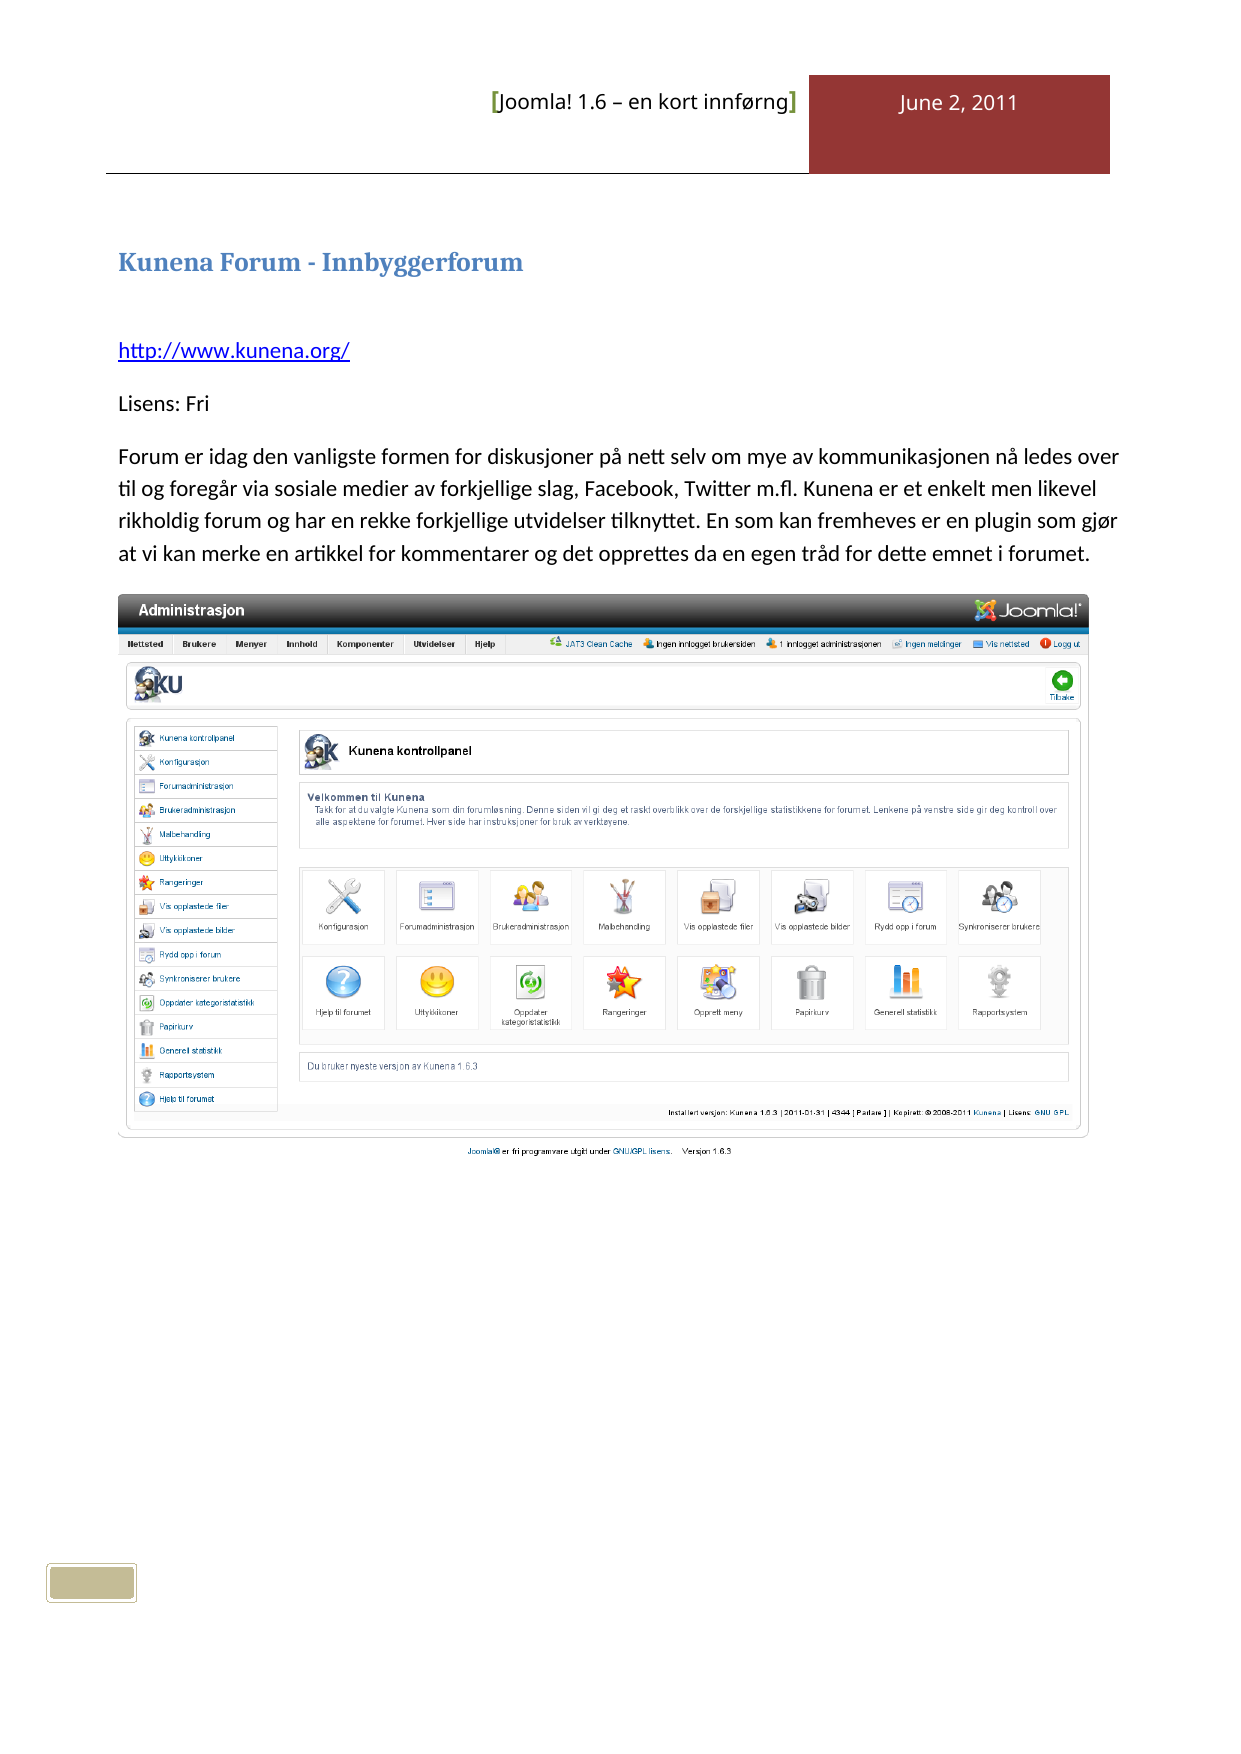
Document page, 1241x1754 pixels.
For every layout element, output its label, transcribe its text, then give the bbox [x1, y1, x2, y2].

text Forum er idag den vanligste formen for diskusjoner på nett selv om mye av kommunikasjonen nå ledes over til og foregår via sosiale medier av forkjellige slag, Facebook, Twitter m.fl. Kunena er et enkelt men likevel rikholdig forum og har en rekke forkjellige utvidelser tilknyttet. En som kan fremheves er en plugin som gjør at vi kan merke en artikkel for kommentarer og det opprettes da en egen tråd for dette emnet i forumet. [118, 442, 1122, 567]
text http://www.kunena.org/ [118, 336, 1122, 364]
text Lisens: Fri [118, 389, 1122, 417]
picture [118, 591, 1094, 1187]
subtitle Kunena Forum - Innbyggerforum [118, 247, 1122, 279]
